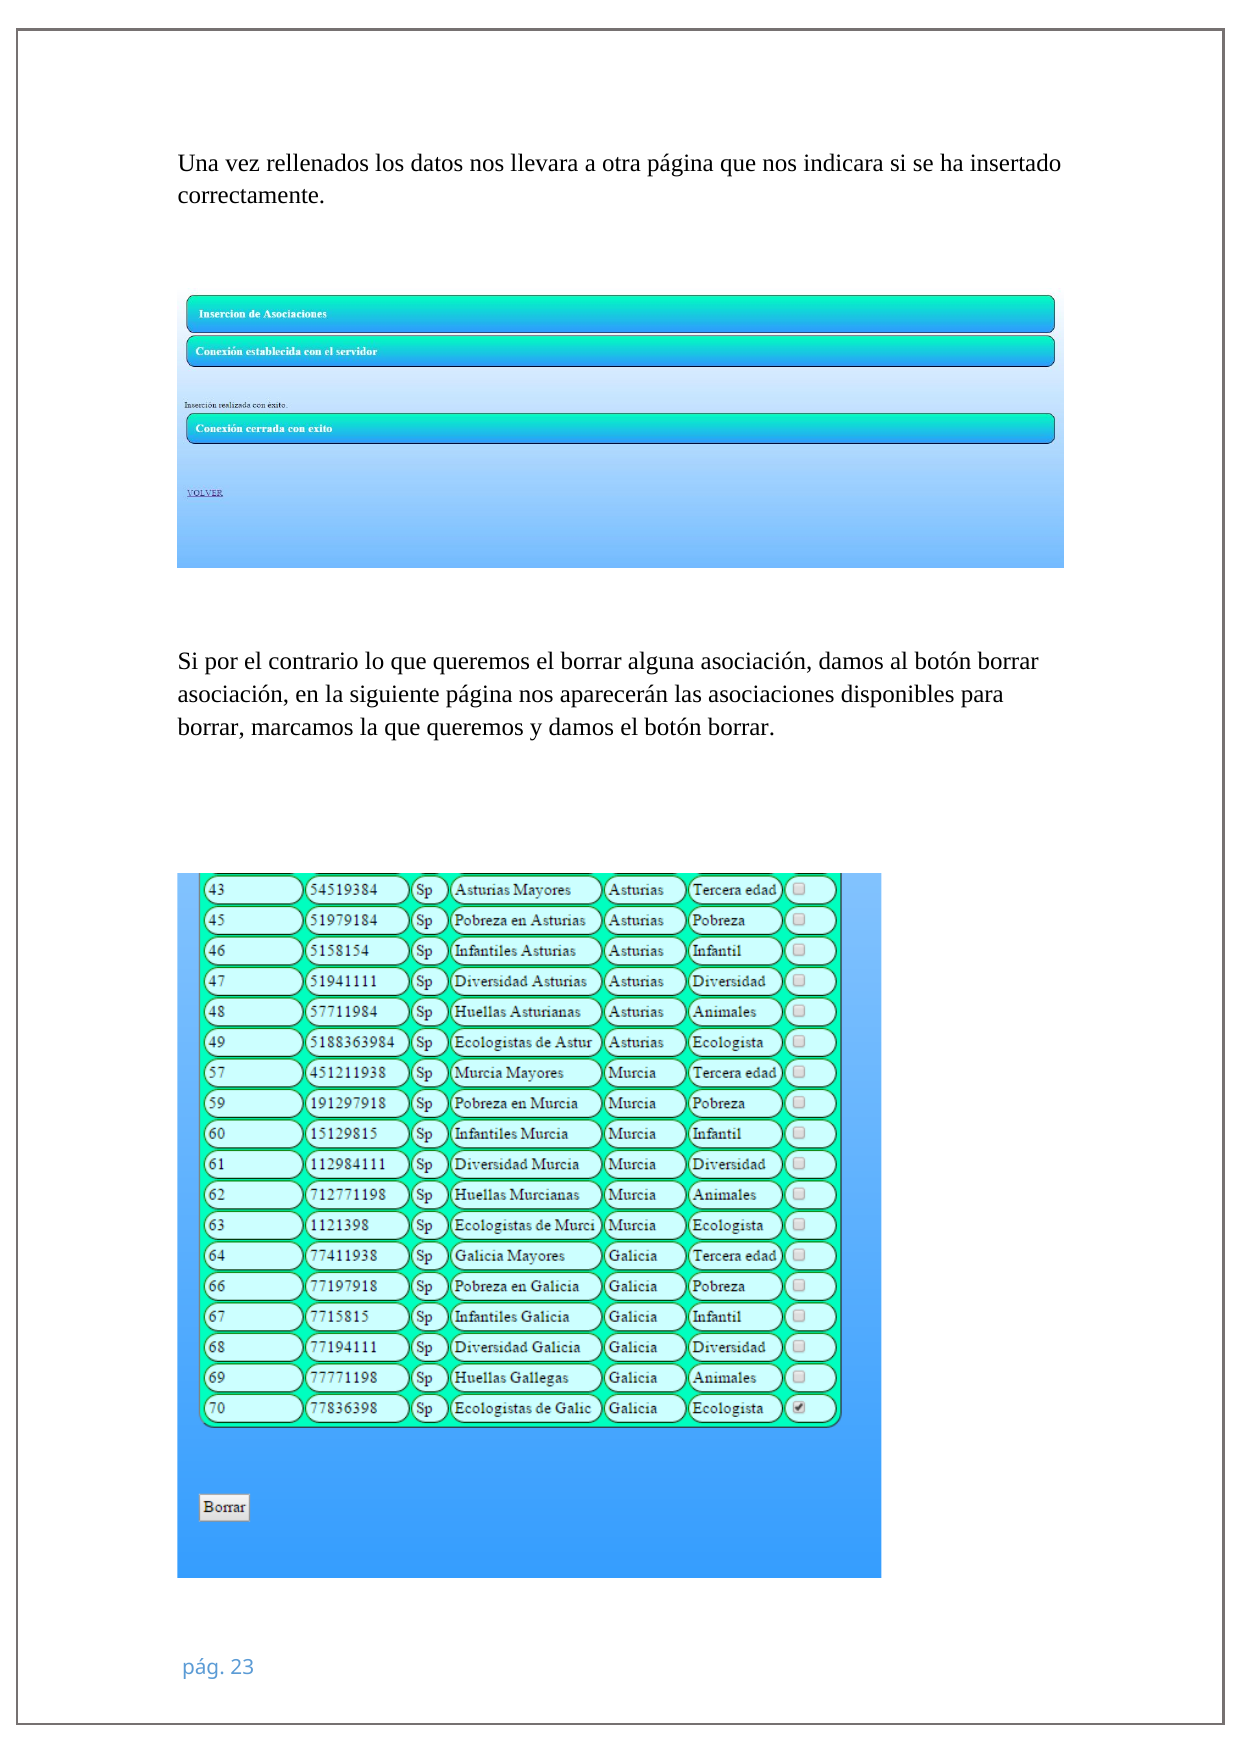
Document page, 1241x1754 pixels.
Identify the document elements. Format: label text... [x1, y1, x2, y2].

text Si por el contrario lo que queremos el borrar alguna asociación, damos al botón borrar asociación, en la siguiente página nos aparecerán las asociaciones disponibles para borrar, marcamos la que queremos y damos el botón borrar. [177, 646, 1063, 741]
picture [177, 873, 882, 1578]
text Una vez rellenados los datos nos llevara a otra página que nos indicara si se ha insertado correctamente. [177, 148, 1063, 209]
picture [177, 288, 1064, 568]
